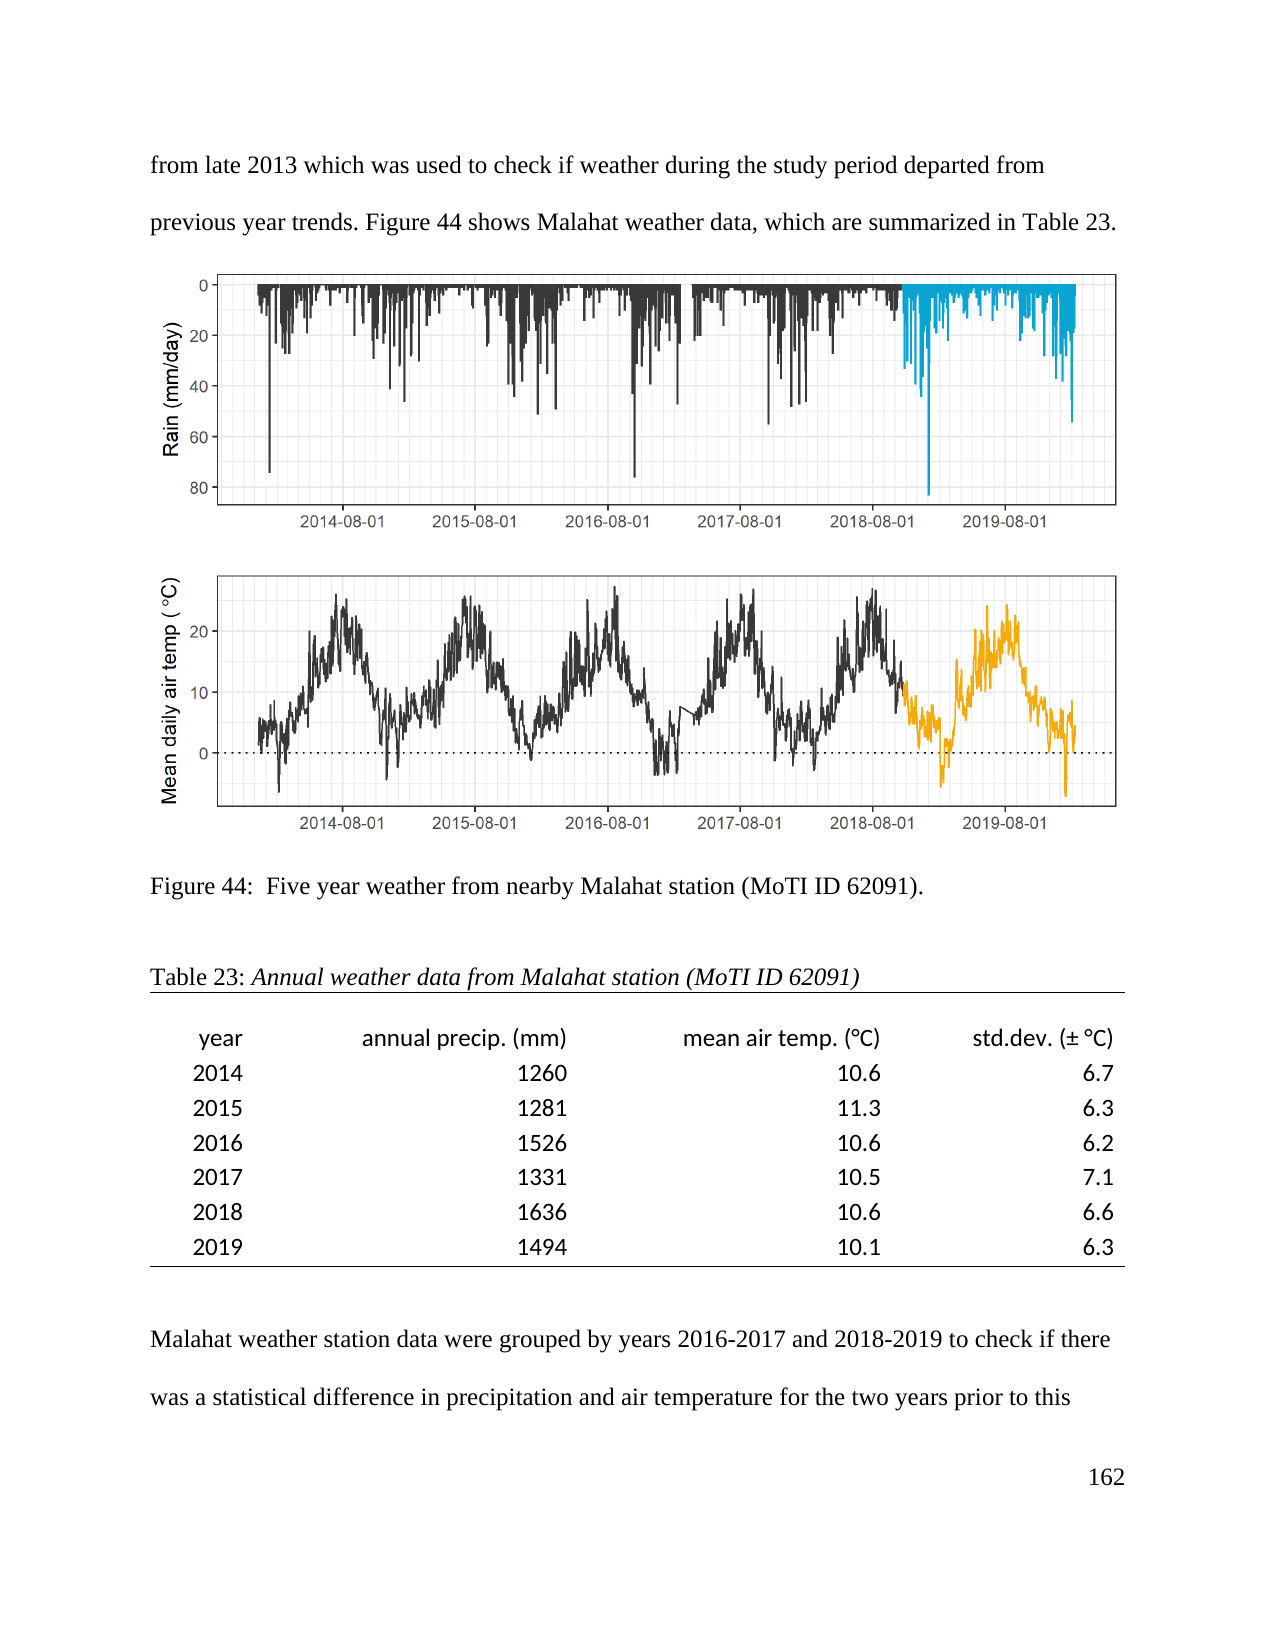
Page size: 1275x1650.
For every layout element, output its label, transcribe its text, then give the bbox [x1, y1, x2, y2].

table_cell 1494 [254, 1231, 578, 1266]
table_cell 1331 [254, 1161, 578, 1196]
table_cell 2015 [150, 1092, 254, 1127]
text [150, 150, 1125, 236]
table_cell 11.3 [578, 1092, 892, 1127]
table_header year [150, 1022, 254, 1057]
table_cell 2018 [150, 1196, 254, 1231]
table_cell 6.3 [892, 1092, 1125, 1127]
table_cell 10.6 [578, 1057, 892, 1092]
table_cell 6.6 [892, 1196, 1125, 1231]
picture [150, 265, 1125, 867]
table_header mean air temp. (°C) [578, 1022, 892, 1057]
table_header std.dev. (± °C) [892, 1022, 1125, 1057]
table_cell 1281 [254, 1092, 578, 1127]
text Table 23: Annual weather data from Malahat station (MoTI ID 62091) [150, 962, 1125, 992]
table_cell 6.7 [892, 1057, 1125, 1092]
table_cell 2016 [150, 1127, 254, 1161]
table_cell 2014 [150, 1057, 254, 1092]
table_cell 6.3 [892, 1231, 1125, 1266]
table_cell 7.1 [892, 1161, 1125, 1196]
table_cell 10.1 [578, 1231, 892, 1266]
table_cell 1636 [254, 1196, 578, 1231]
table_cell 10.6 [578, 1196, 892, 1231]
table_cell 1526 [254, 1127, 578, 1161]
table_cell 2019 [150, 1231, 254, 1266]
table_cell 6.2 [892, 1127, 1125, 1161]
table_cell 10.6 [578, 1127, 892, 1161]
table_header annual precip. (mm) [254, 1022, 578, 1057]
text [150, 1324, 1125, 1411]
table_cell 2017 [150, 1161, 254, 1196]
text Figure 44: Five year weather from nearby Malahat station (MoTI ID 62091). [150, 871, 1125, 900]
table_cell 1260 [254, 1057, 578, 1092]
table_cell 10.5 [578, 1161, 892, 1196]
